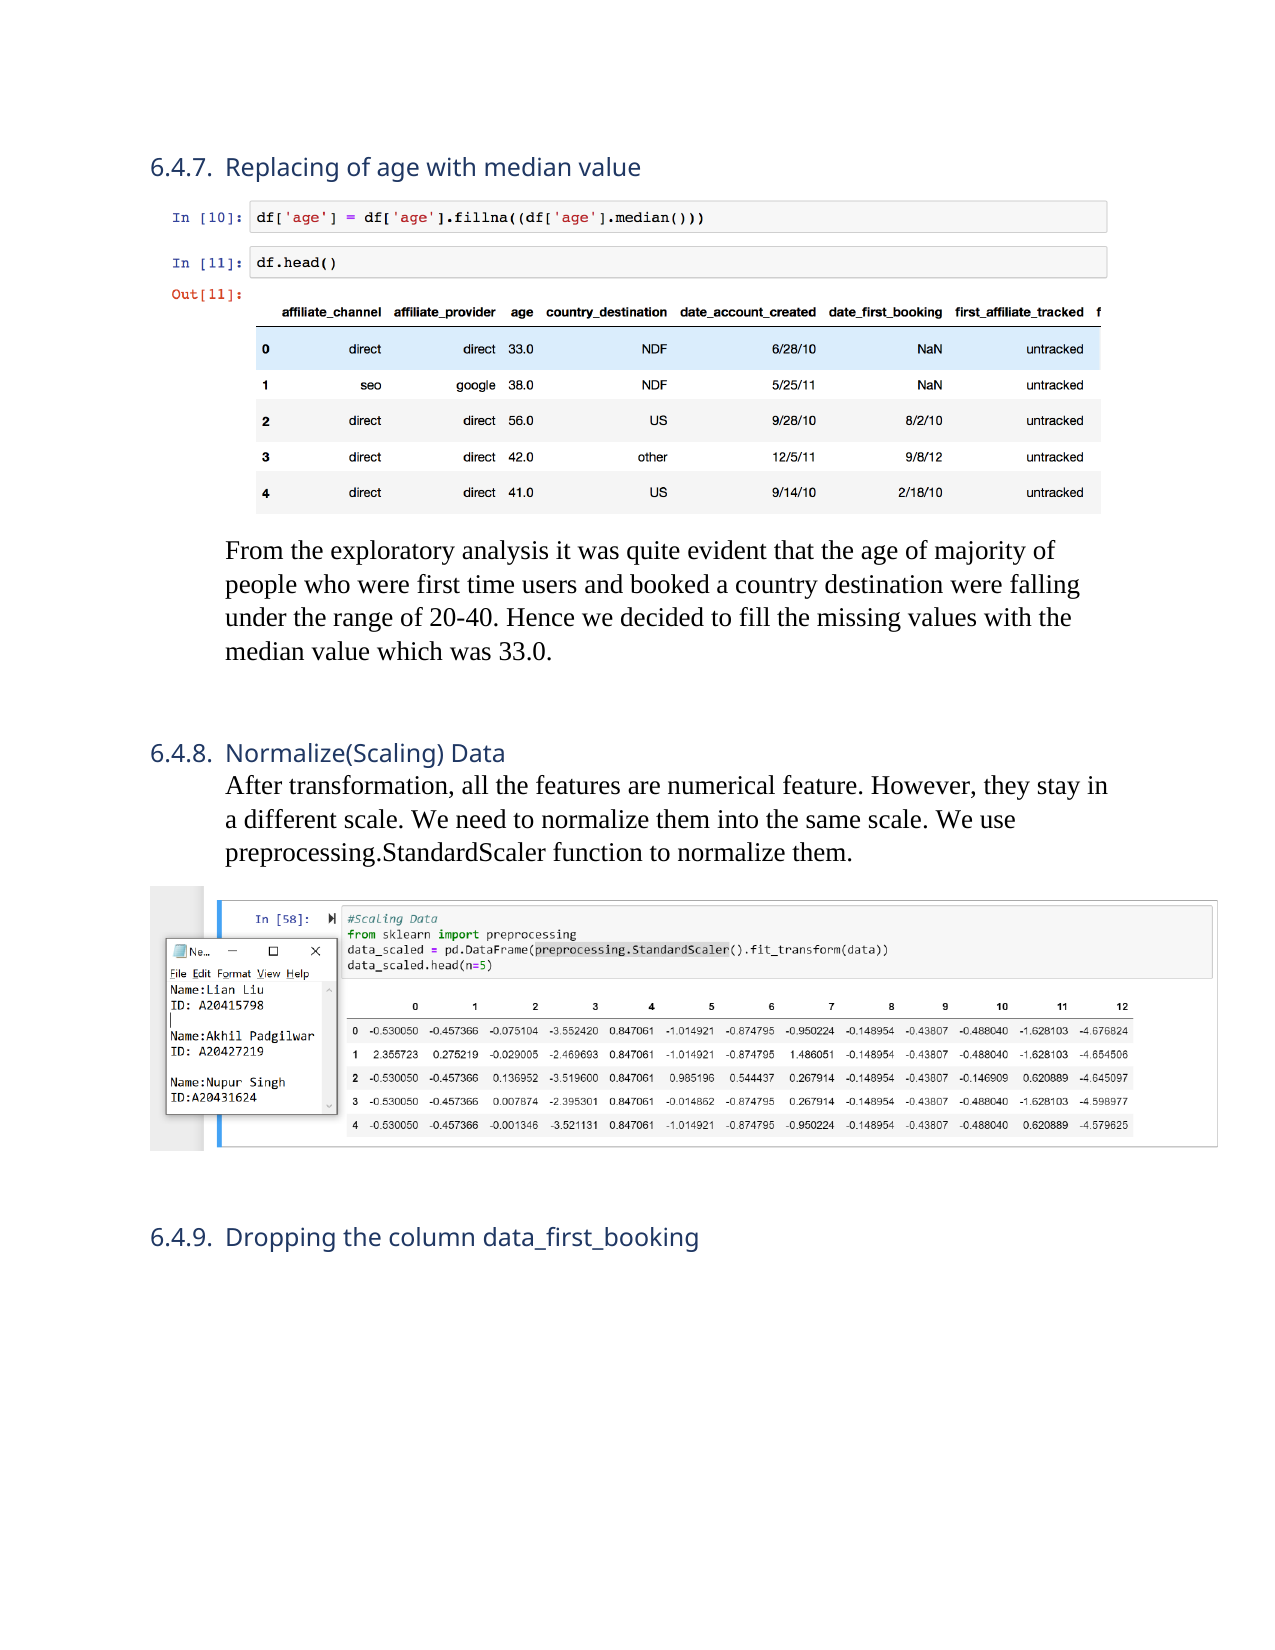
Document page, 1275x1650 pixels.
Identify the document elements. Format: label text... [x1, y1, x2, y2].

text From the exploratory analysis it was quite evident that the age of majority of people who were first time users and booked a country destination were falling under the range of 20-40. Hence we decided to fill the missing values with the median value which was 33.0. [225, 534, 1125, 666]
subtitle Normalize(Scaling) Data [150, 735, 1125, 769]
text After transformation, all the features are numerical feature. However, they stay in a different scale. We need to normalize them into the same scale. We use preprocessing.StandardScaler function to normalize them. [225, 769, 1125, 868]
picture [151, 184, 1124, 516]
subtitle Replacing of age with median value [150, 150, 1125, 184]
subtitle Dropping the column data_first_booking [150, 1220, 1125, 1254]
picture [150, 886, 1227, 1151]
